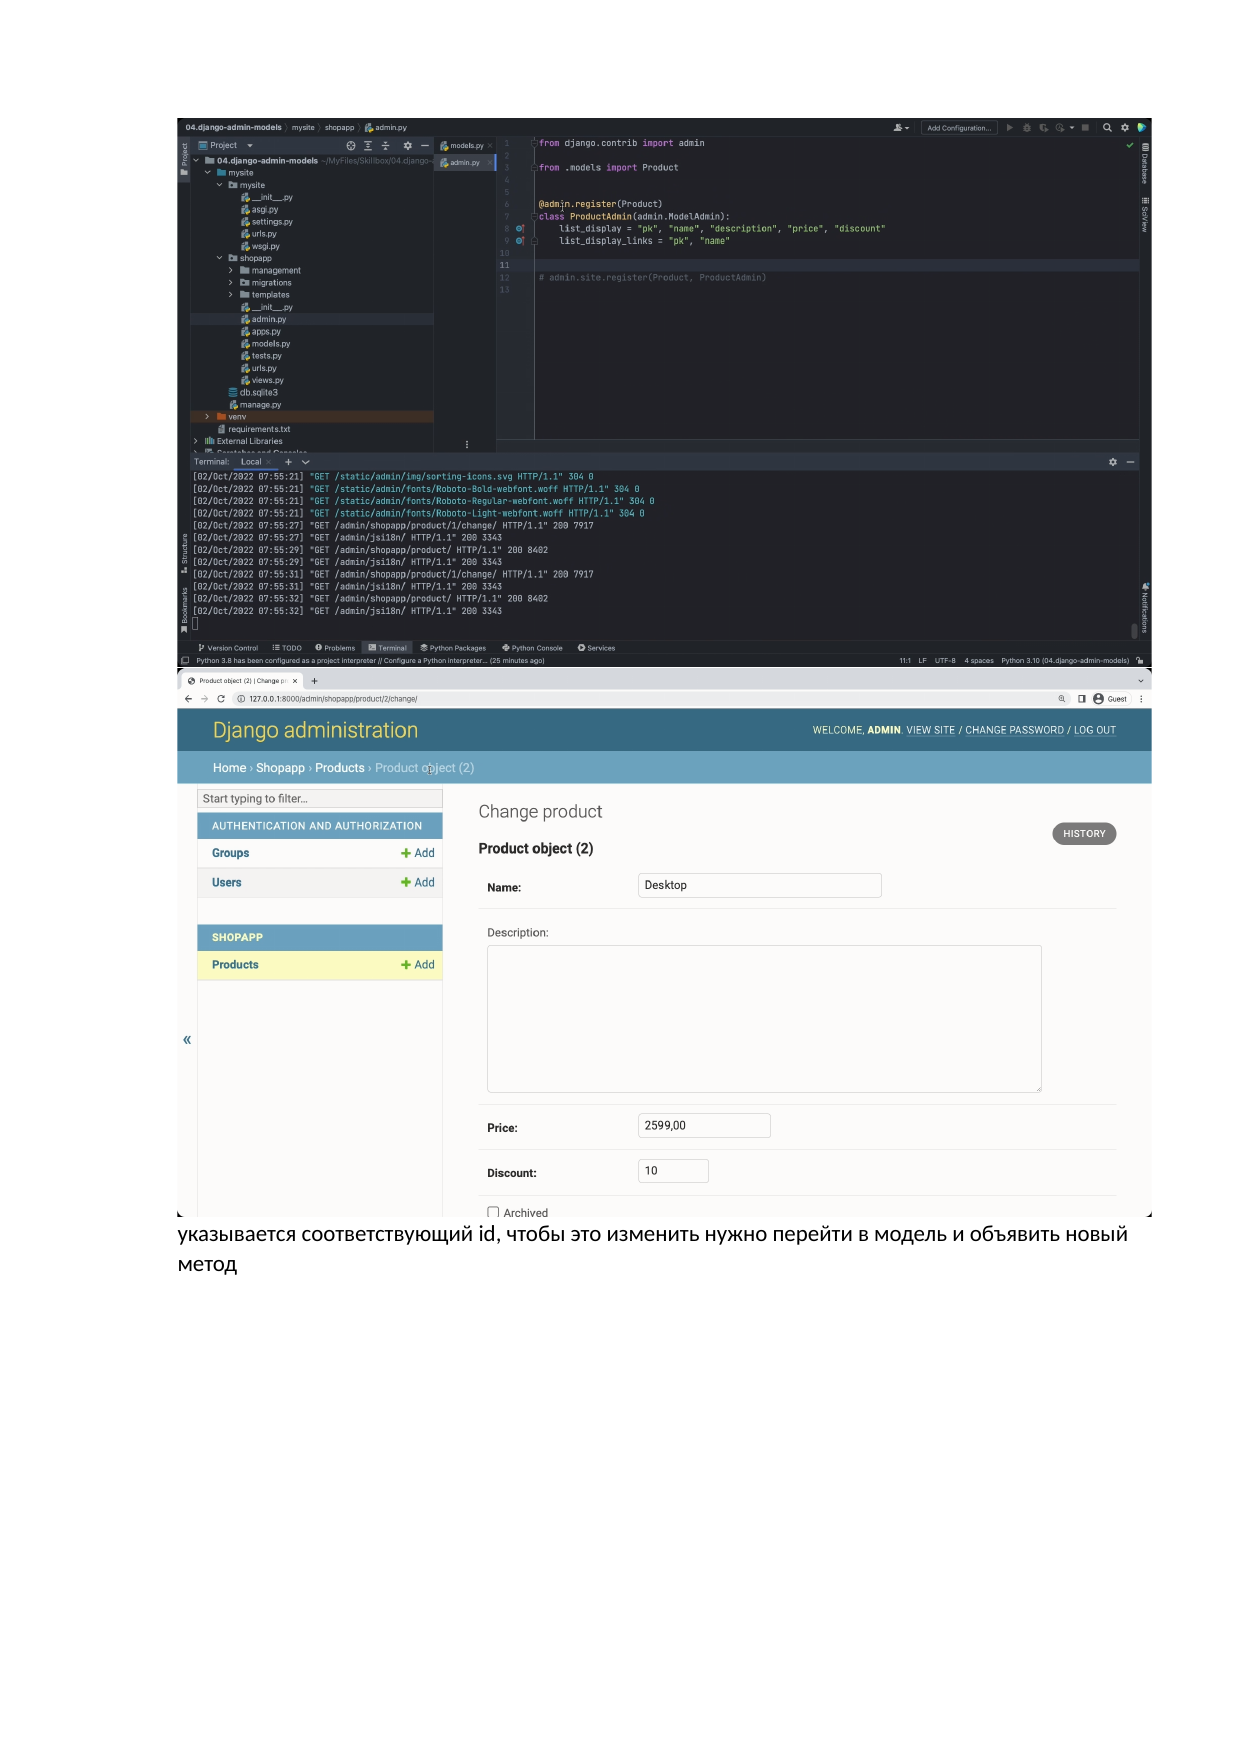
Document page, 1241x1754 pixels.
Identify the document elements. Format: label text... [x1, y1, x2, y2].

picture [177, 118, 1152, 667]
text Для того чтобы переход осуществлялся при кликаньи на name, то объявляем ещё одно полеещё один способ регистрации модели: добавление декораторауказывается соответствующий id, чтобы это изменить нужно перейти в модель и объявить новый методОписание [177, 1217, 1152, 1277]
picture [177, 668, 1152, 1217]
